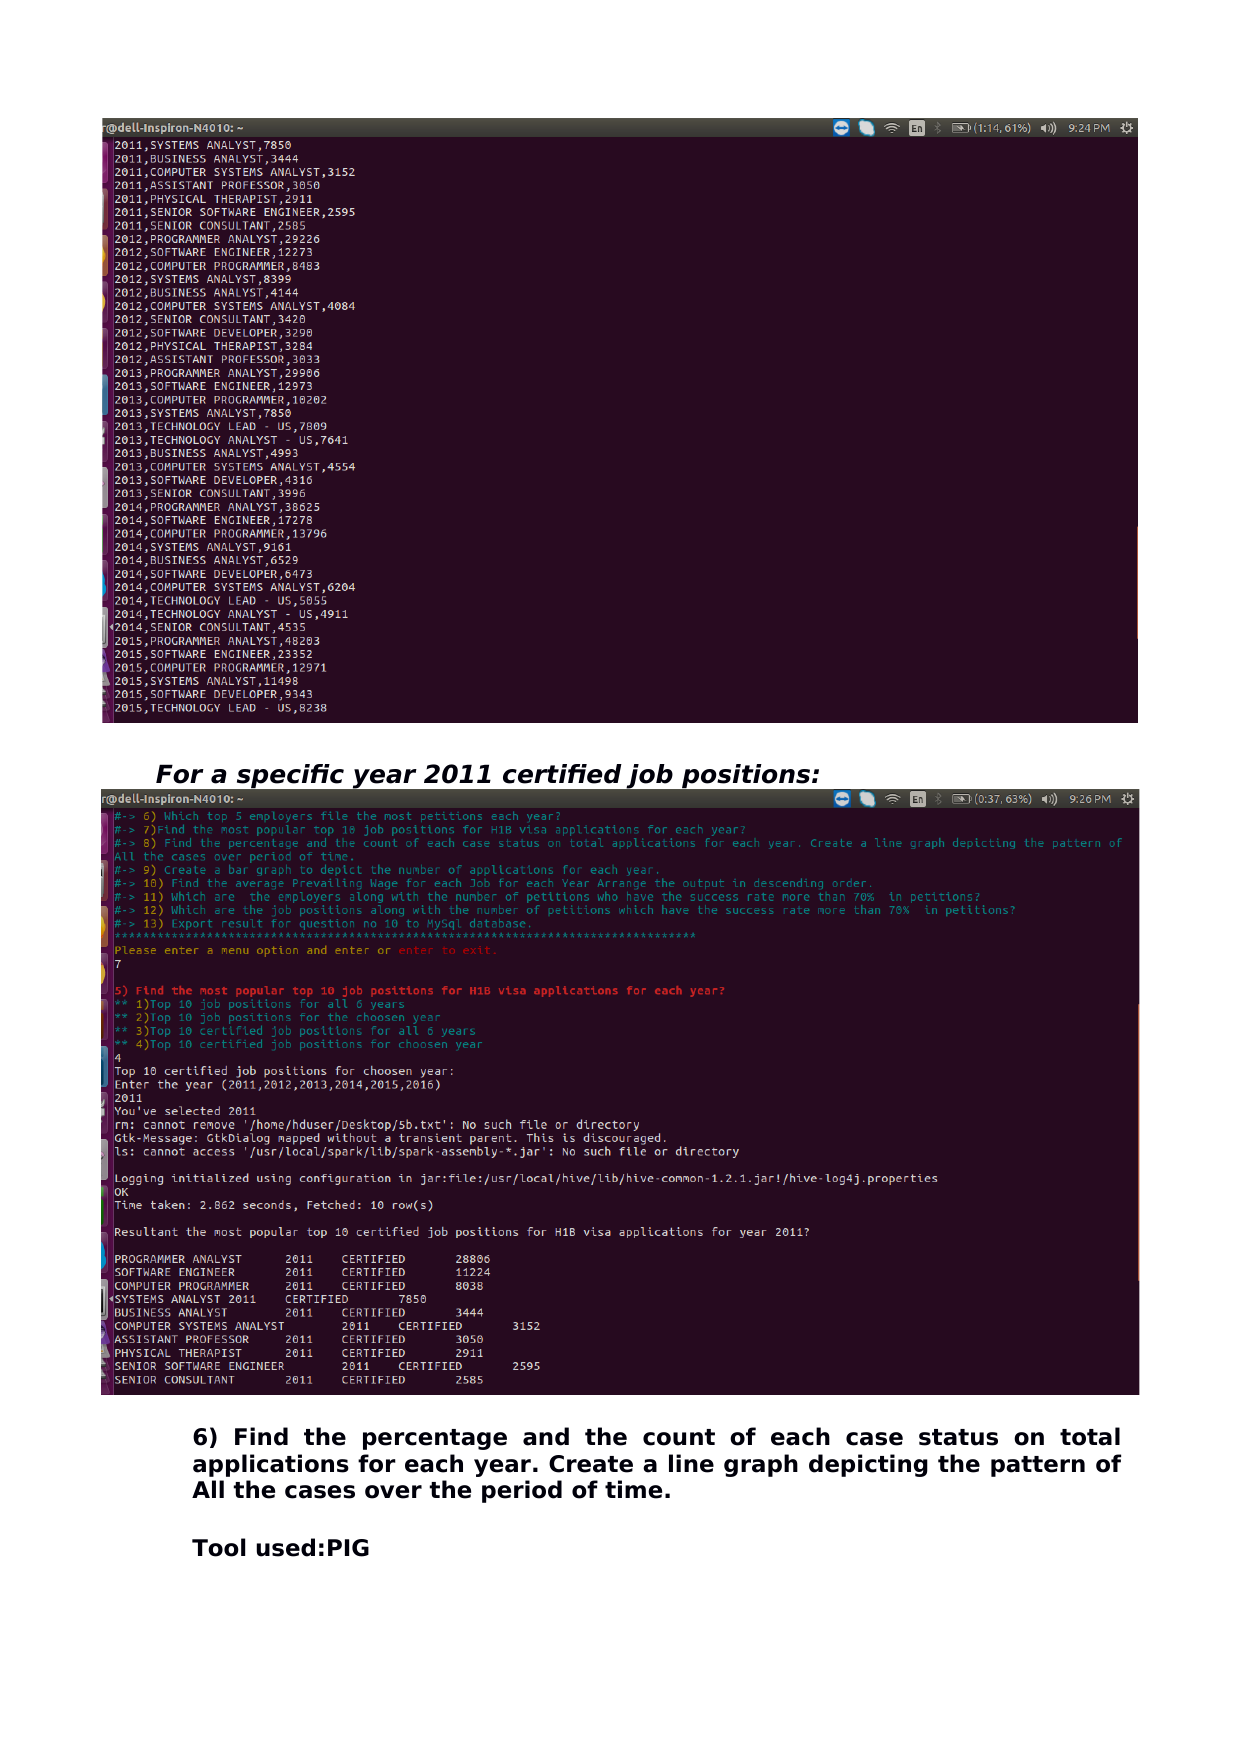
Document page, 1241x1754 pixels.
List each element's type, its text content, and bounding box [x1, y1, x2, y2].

text 6) Find the percentage and the count of each case status on total applications for each year. Create a line graph depicting the pattern of All the cases over the period of time. [192, 1424, 1122, 1504]
picture [101, 789, 1140, 1395]
picture [102, 118, 1138, 723]
text For a specific year 2011 certified job positions: [156, 760, 1122, 789]
text Tool used:PIG [192, 1535, 1122, 1562]
